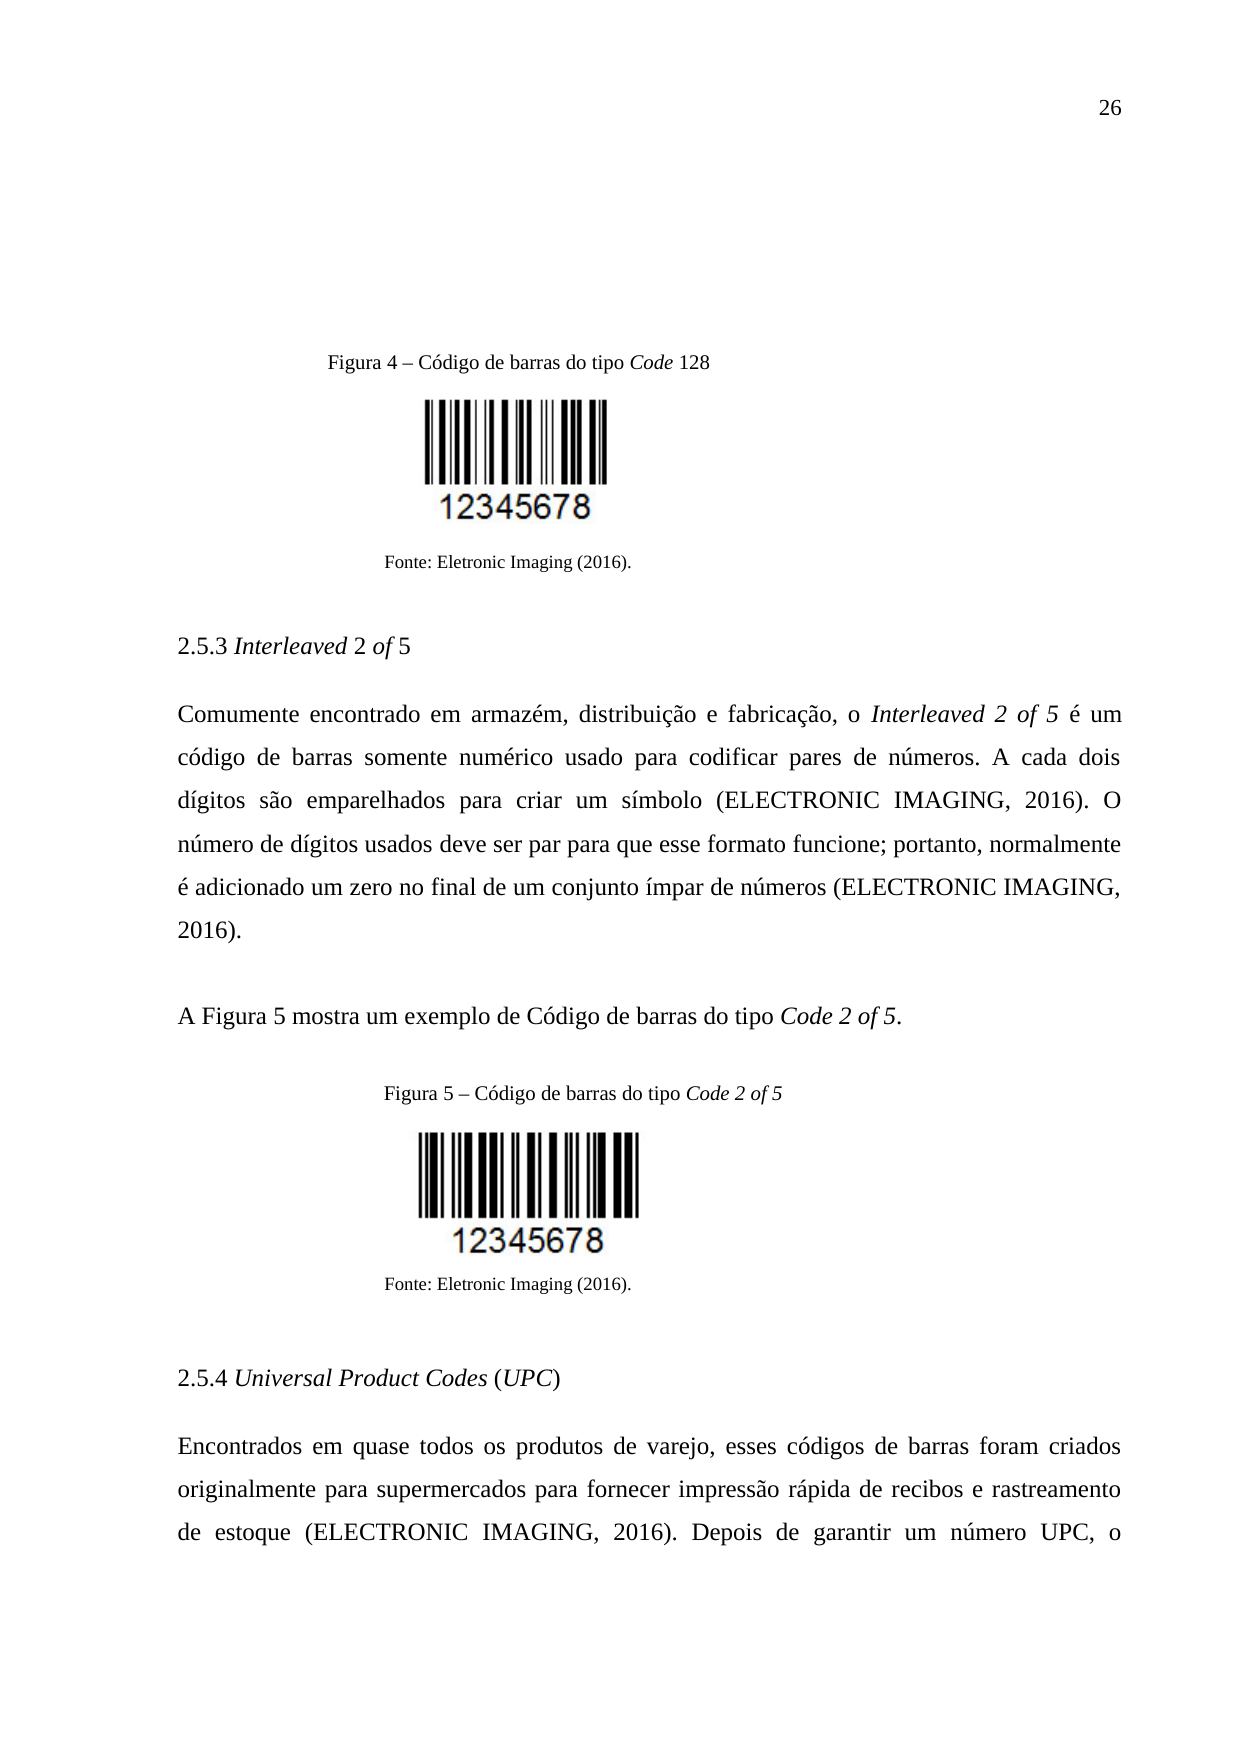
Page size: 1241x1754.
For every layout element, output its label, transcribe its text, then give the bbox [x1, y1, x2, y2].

subtitle Universal Product Codes (UPC) [177, 1363, 1122, 1391]
text Figura 4 – Código de barras do tipo Code 128 [233, 350, 1122, 374]
subtitle Interleaved 2 of 5 [177, 631, 1122, 660]
picture [383, 386, 654, 538]
text A Figura 5 mostra um exemplo de Código de barras do tipo Code 2 of 5. [177, 1001, 1122, 1030]
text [177, 1431, 1122, 1546]
text Fonte: Eletronic Imaging (2016). [384, 1273, 1122, 1294]
text Comumente encontrado em armazém, distribuição e fabricação, o Interleaved 2 of 5 é um código de barras somente numérico usado para codificar pares de números. A cada dois dígitos são emparelhados para criar um símbolo (ELECTRONIC IMAGING, 2016). O número de dígitos usados ​​deve ser par para que esse formato funcione; portanto, normalmente é adicionado um zero no final de um conjunto ímpar de números (ELECTRONIC IMAGING, 2016). [177, 699, 1122, 944]
picture [383, 1117, 675, 1261]
text Figura 5 – Código de barras do tipo Code 2 of 5 [383, 1081, 1122, 1105]
text Fonte: Eletronic Imaging (2016). [384, 551, 1122, 572]
